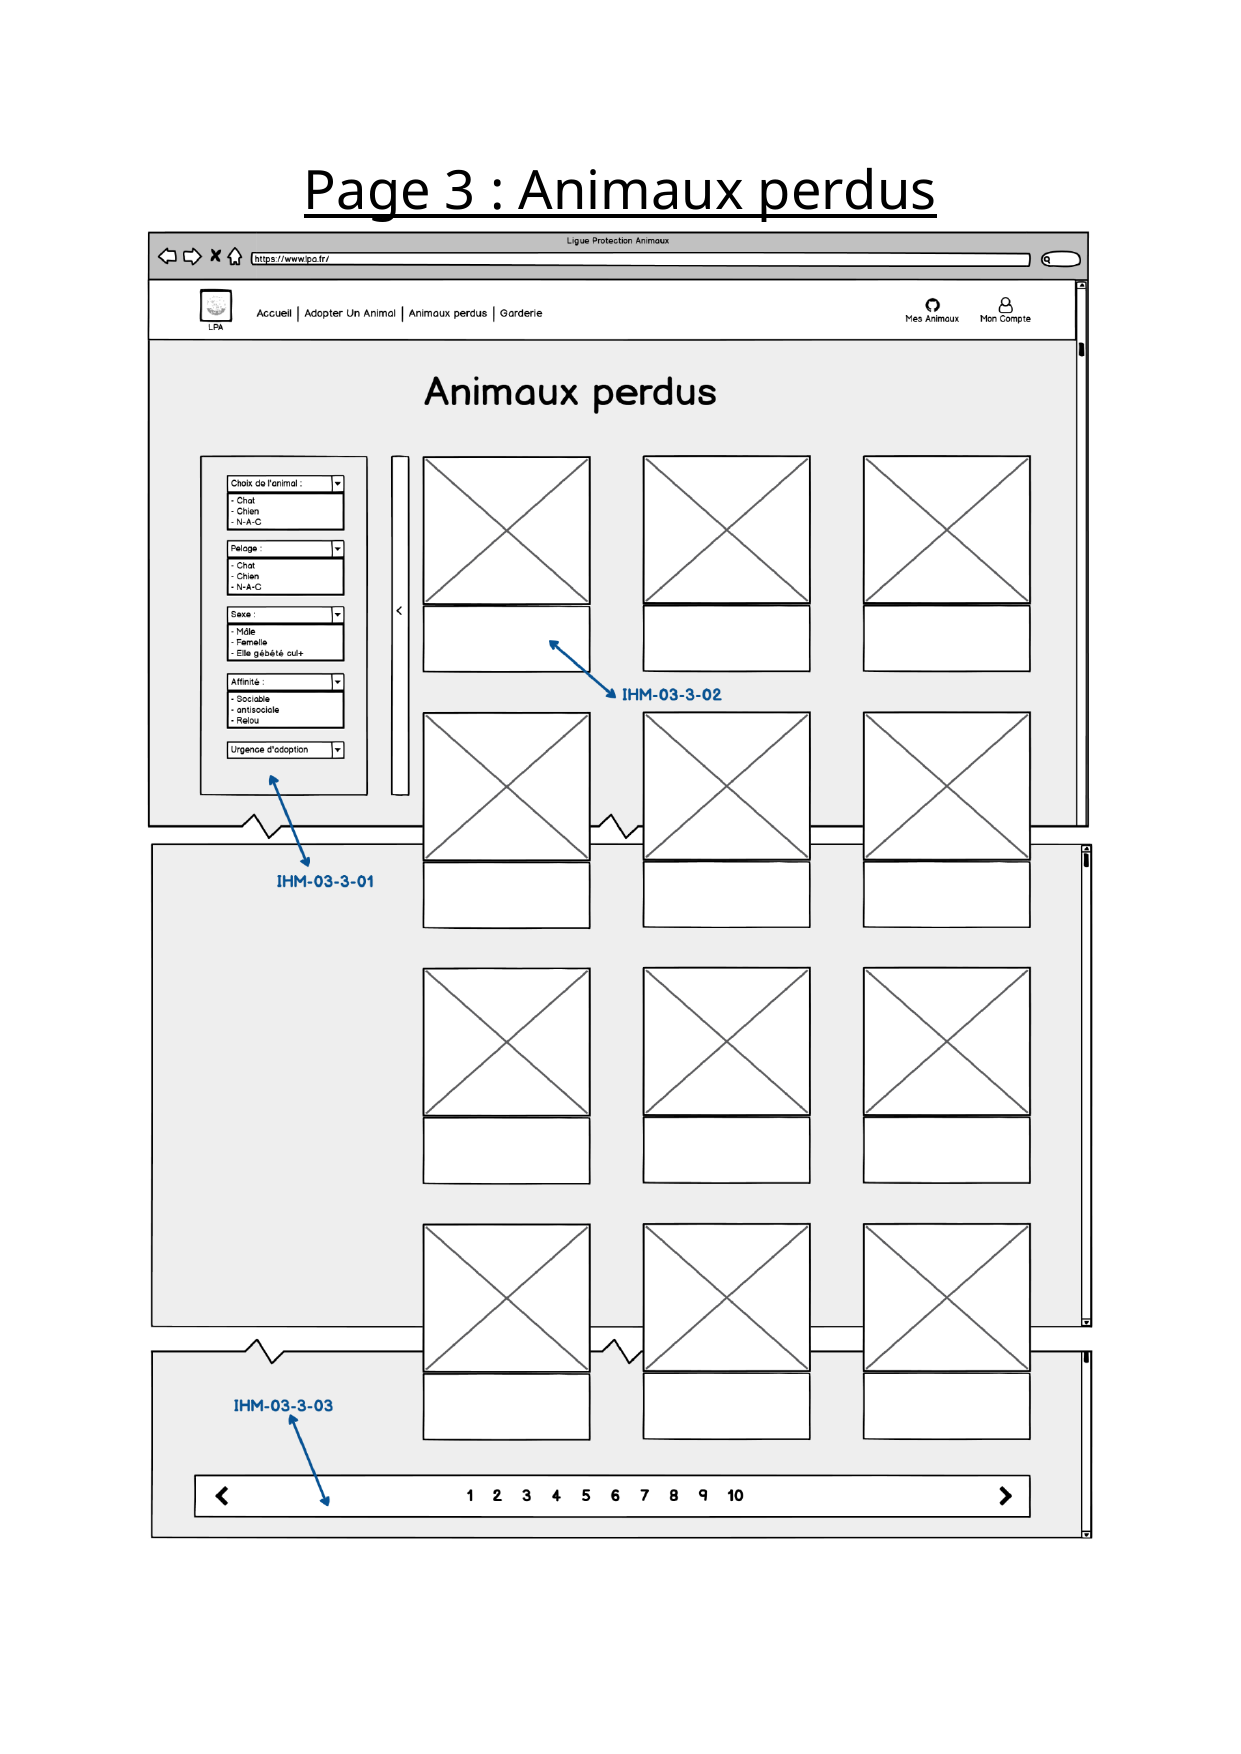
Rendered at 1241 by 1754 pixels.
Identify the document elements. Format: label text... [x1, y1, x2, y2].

subtitle Page 3 : Animaux perdus [148, 152, 1093, 226]
picture [147, 231, 1093, 1539]
